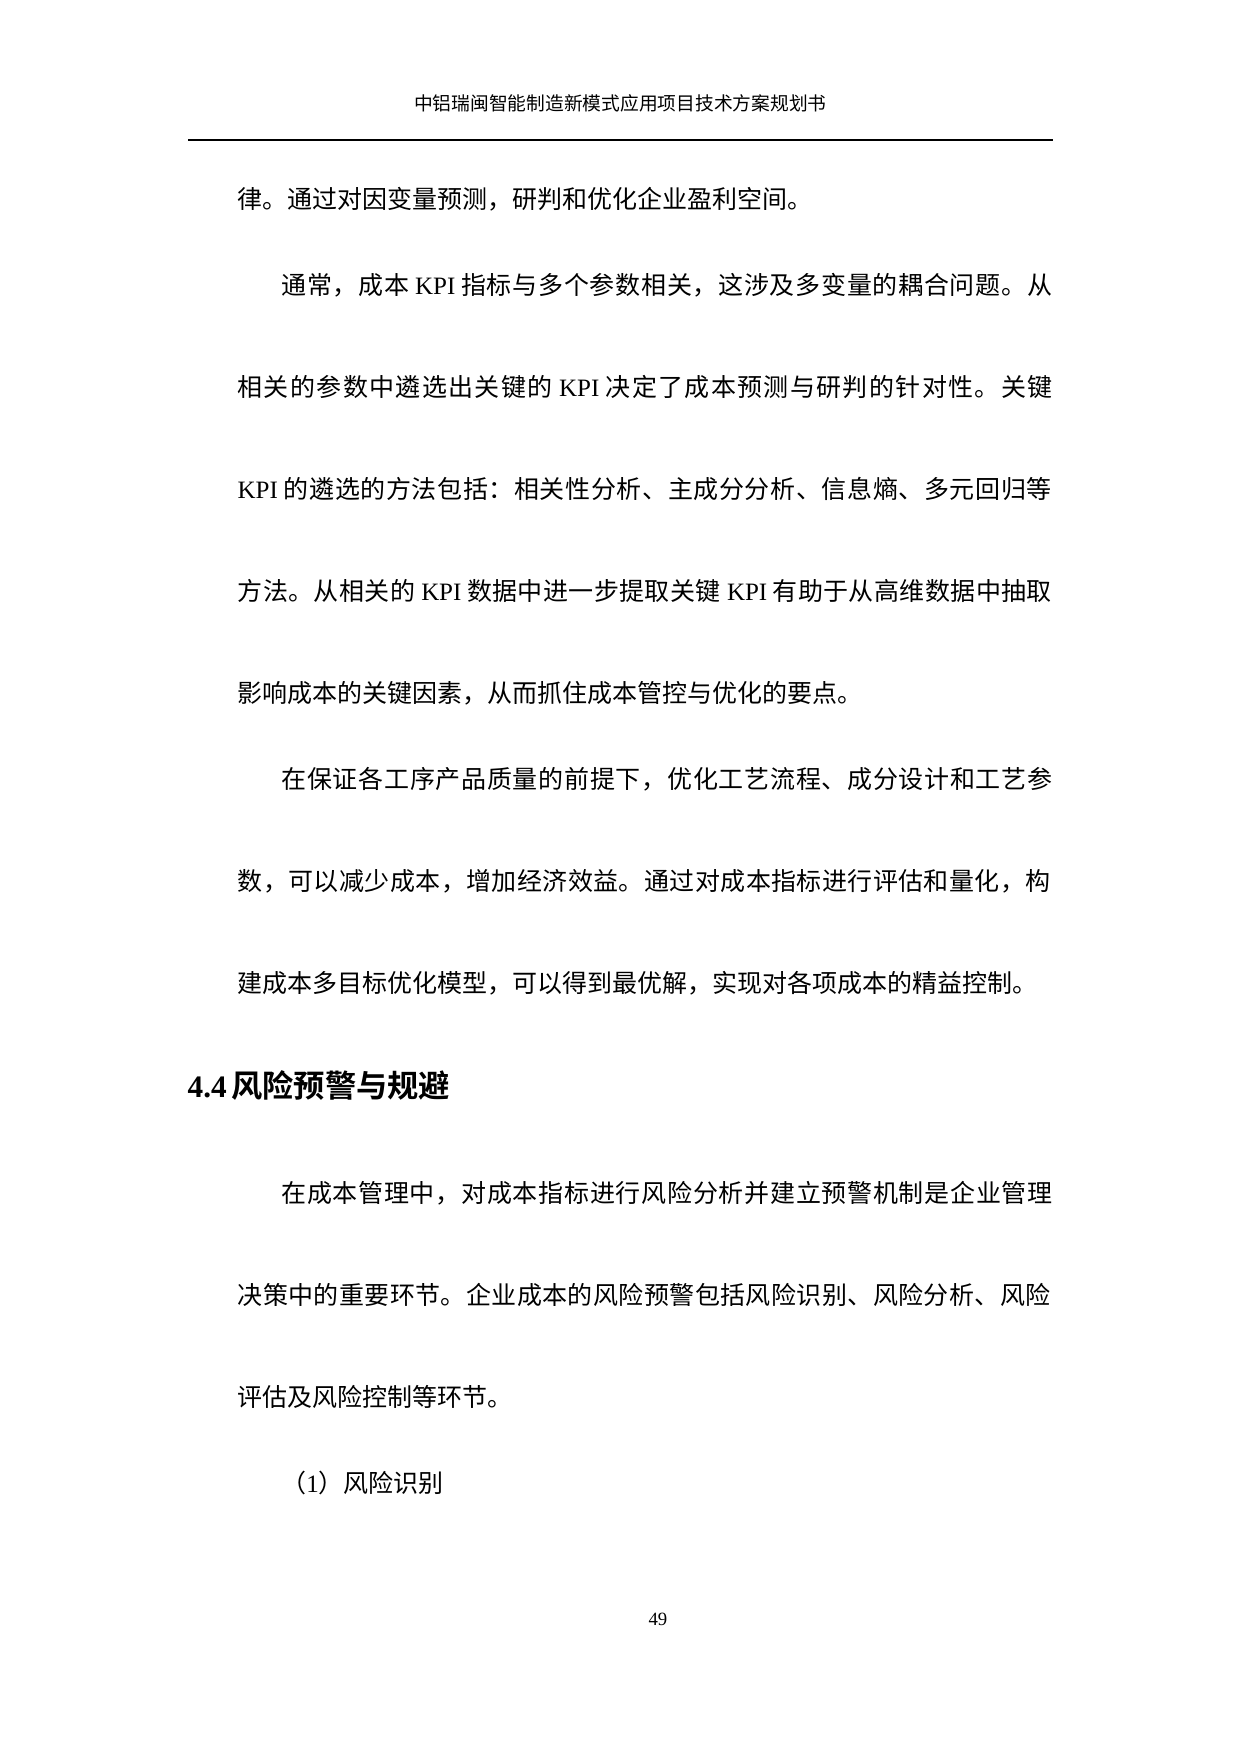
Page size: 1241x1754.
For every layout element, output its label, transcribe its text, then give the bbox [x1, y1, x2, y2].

text 在保证各工序产品质量的前提下，优化工艺流程、成分设计和工艺参数，可以减少成本，增加经济效益。通过对成本指标进行评估和量化，构建成本多目标优化模型，可以得到最优解，实现对各项成本的精益控制。 [237, 743, 1053, 1015]
text 通常，成本KPI指标与多个参数相关，这涉及多变量的耦合问题。从相关的参数中遴选出关键的KPI决定了成本预测与研判的针对性。关键KPI的遴选的方法包括：相关性分析、主成分分析、信息熵、多元回归等方法。从相关的KPI数据中进一步提取关键KPI有助于从高维数据中抽取影响成本的关键因素，从而抓住成本管控与优化的要点。 [237, 250, 1053, 725]
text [237, 164, 1053, 232]
subtitle 风险预警与规避 [187, 1050, 1053, 1118]
text 在成本管理中，对成本指标进行风险分析并建立预警机制是企业管理决策中的重要环节。企业成本的风险预警包括风险识别、风险分析、风险评估及风险控制等环节。 [237, 1158, 1053, 1429]
text （1）风险识别 [237, 1447, 1053, 1515]
